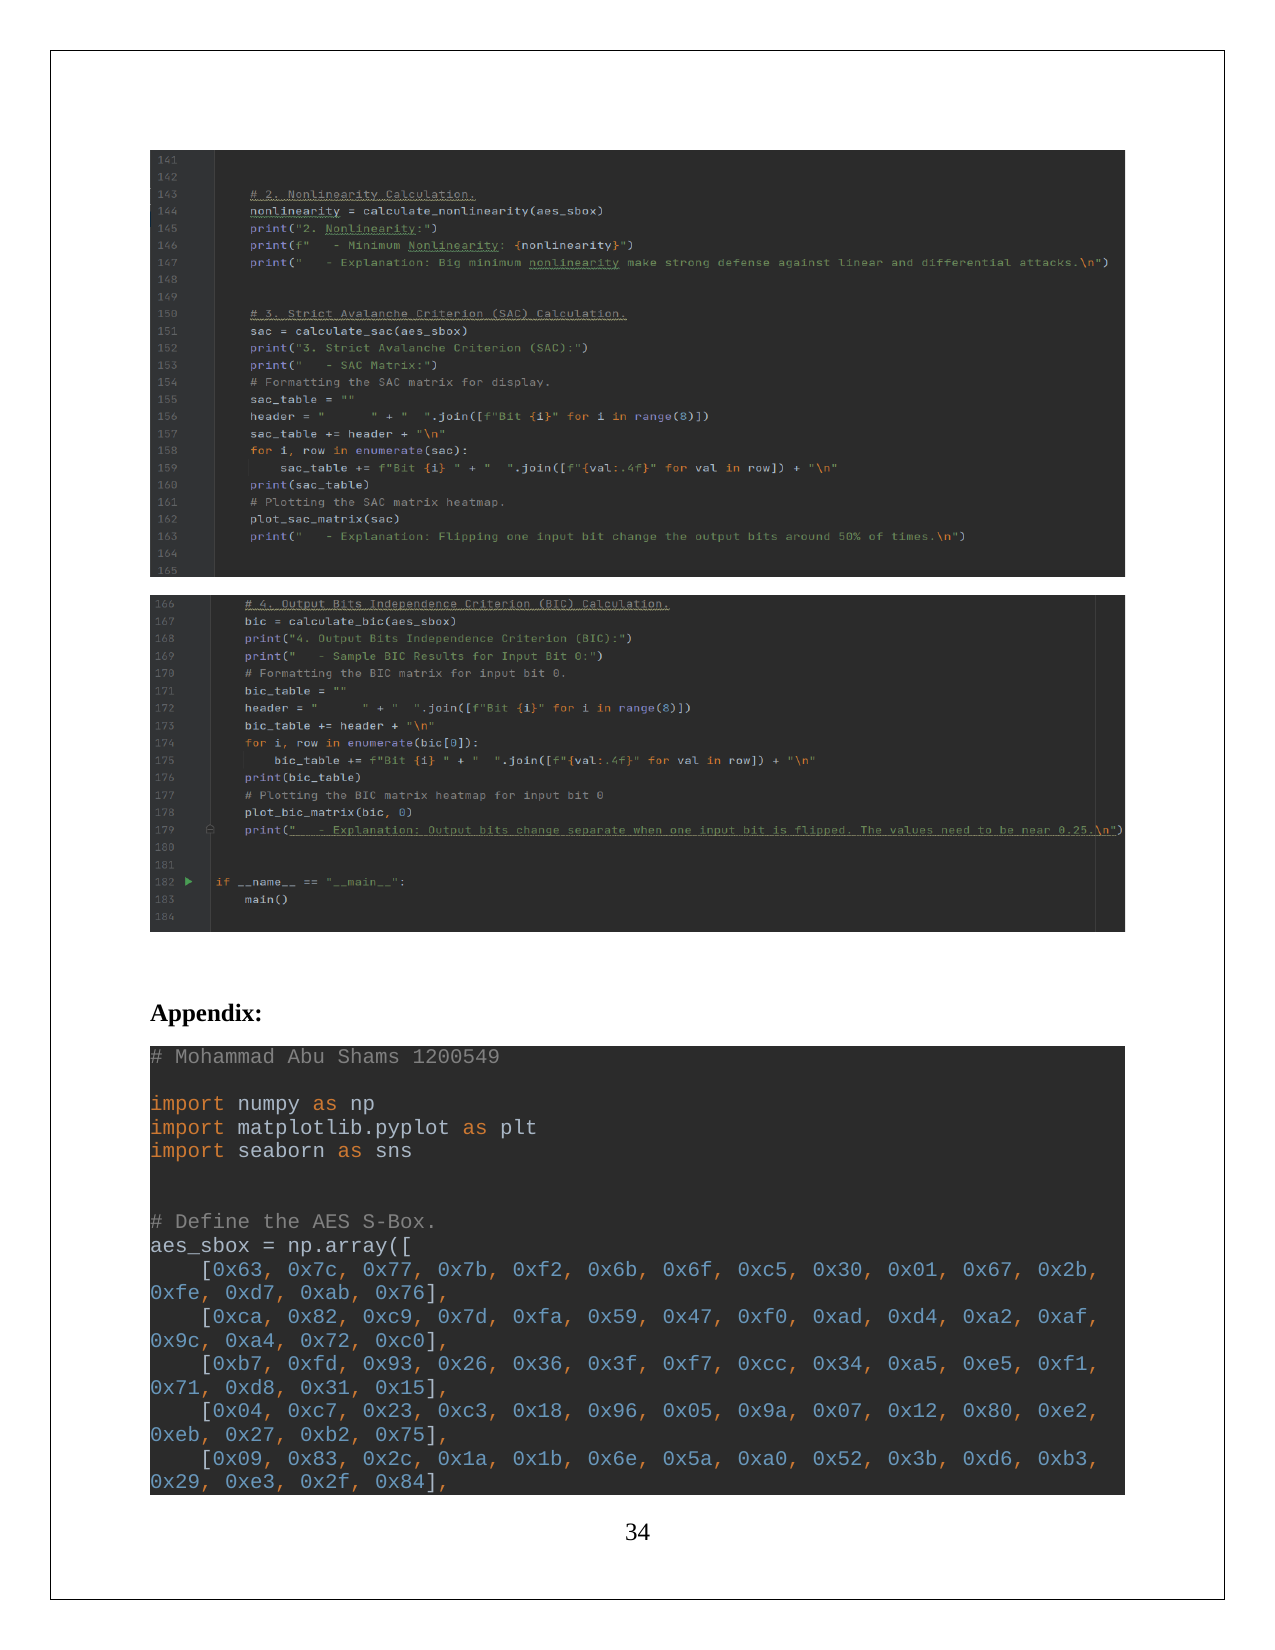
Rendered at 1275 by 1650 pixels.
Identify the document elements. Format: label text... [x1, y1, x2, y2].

picture [150, 595, 1125, 932]
picture [150, 150, 1125, 577]
text Appendix: [150, 998, 1125, 1027]
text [150, 1046, 1125, 1495]
